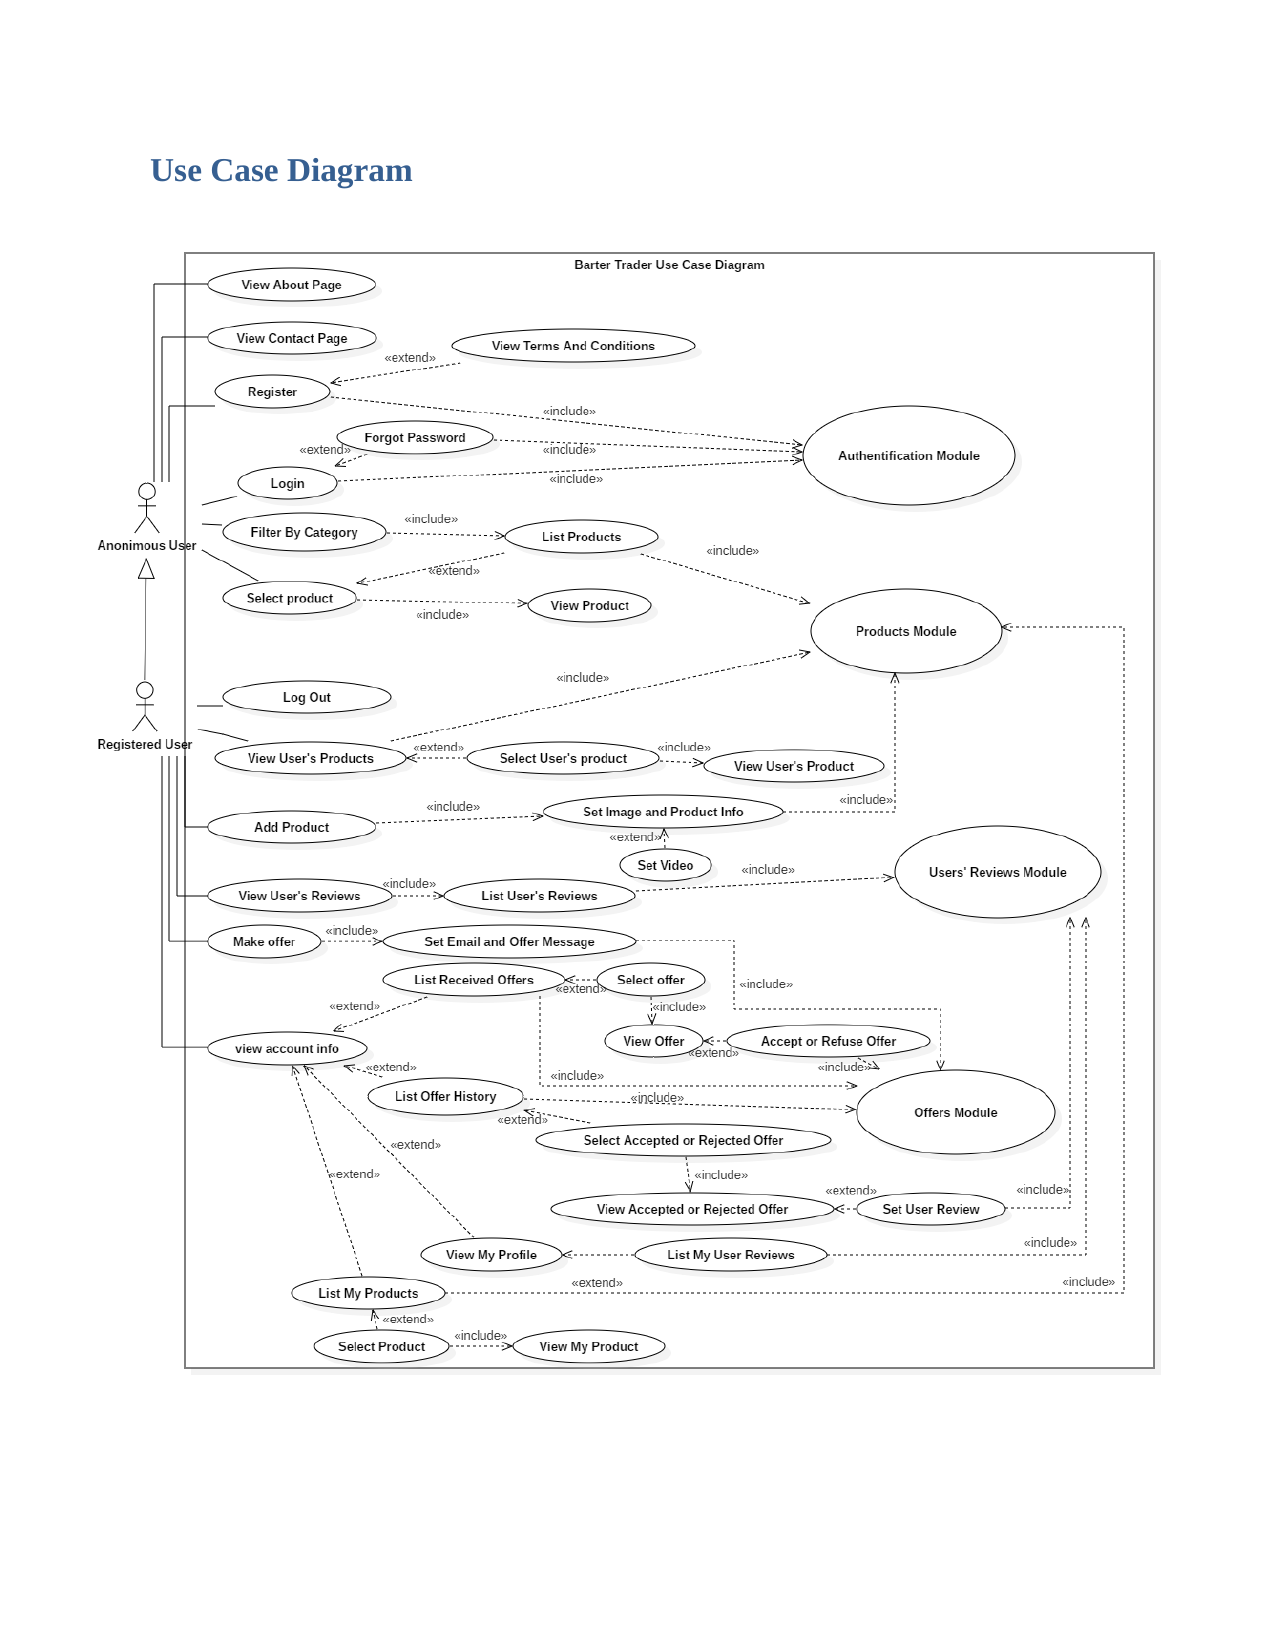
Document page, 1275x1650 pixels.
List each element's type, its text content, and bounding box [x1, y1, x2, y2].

subtitle Use Case Diagram [150, 150, 1125, 188]
picture [83, 243, 1192, 1406]
